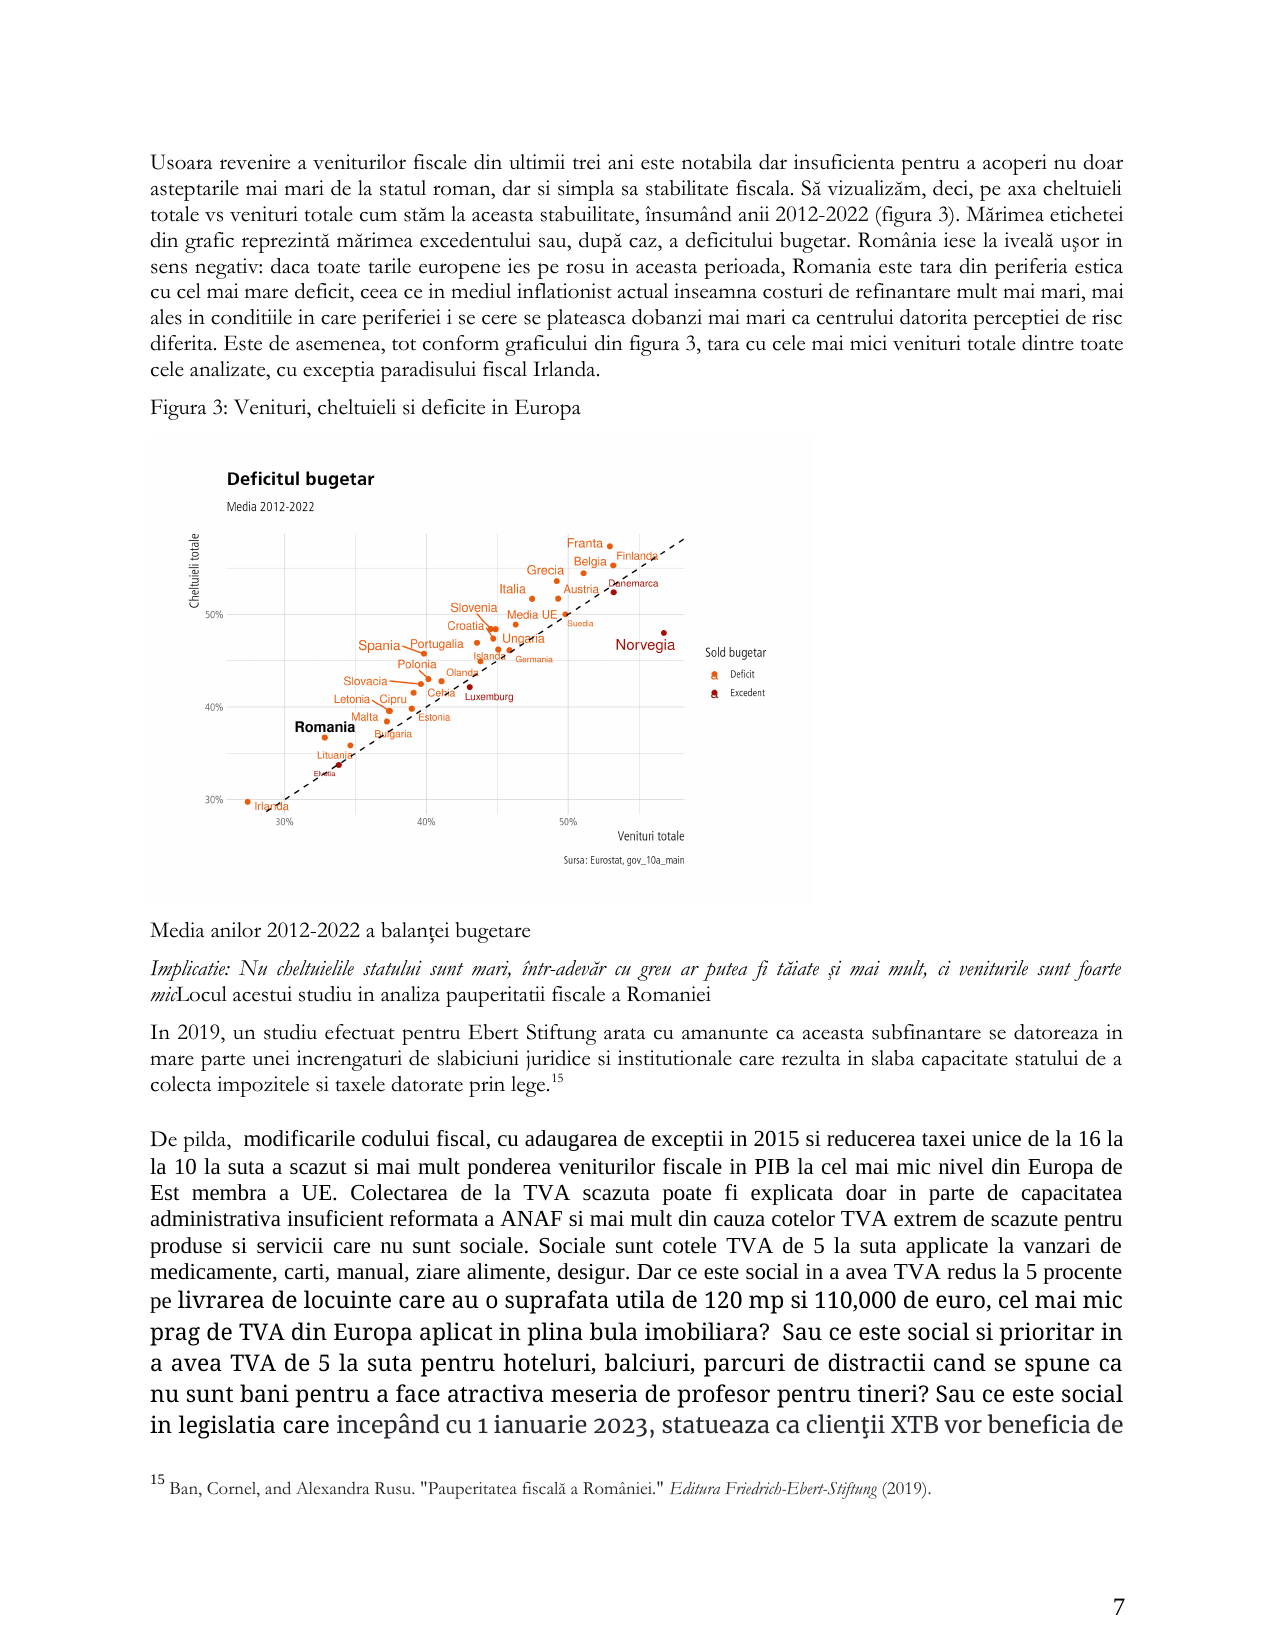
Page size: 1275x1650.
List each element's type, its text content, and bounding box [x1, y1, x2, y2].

text Implicatie: Nu cheltuielile statului sunt mari, într-adevăr cu greu ar putea fi tăiate şi mai mult, ci veniturile sunt foarte micLocul acestui studiu in analiza pauperitatii fiscale a Romaniei [150, 956, 1125, 1007]
text Usoara revenire a veniturilor fiscale din ultimii trei ani este notabila dar insuficienta pentru a acoperi nu doar asteptarile mai mari de la statul roman, dar si simpla sa stabilitate fiscala. Să vizualizăm, deci, pe axa cheltuieli totale vs venituri totale cum stăm la aceasta stabuilitate, însumând anii 2012-2022 (figura 3). Mărimea etichetei din grafic reprezintă mărimea excedentului sau, după caz, a deficitului bugetar. România iese la iveală uşor in sens negativ: daca toate tarile europene ies pe rosu in aceasta perioada, Romania este tara din periferia estica cu cel mai mare deficit, ceea ce in mediul inflationist actual inseamna costuri de refinantare mult mai mari, mai ales in conditiile in care periferiei i se cere se plateasca dobanzi mai mari ca centrului datorita perceptiei de risc diferita. Este de asemenea, tot conform graficului din figura 3, tara cu cele mai mici venituri totale dintre toate cele analizate, cu exceptia paradisului fiscal Irlanda. [150, 150, 1125, 382]
picture [150, 433, 812, 905]
text Media anilor 2012-2022 a balanţei bugetare [150, 917, 1125, 943]
text In 2019, un studiu efectuat pentru Ebert Stiftung arata cu amanunte ca aceasta subfinantare se datoreaza in mare parte unei increngaturi de slabiciuni juridice si institutionale care rezulta in slaba capacitate statului de a colecta impozitele si taxele datorate prin lege. [150, 1020, 1125, 1097]
text Figura 3: Venituri, cheltuieli si deficite in Europa [150, 395, 1125, 421]
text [150, 1125, 1125, 1316]
